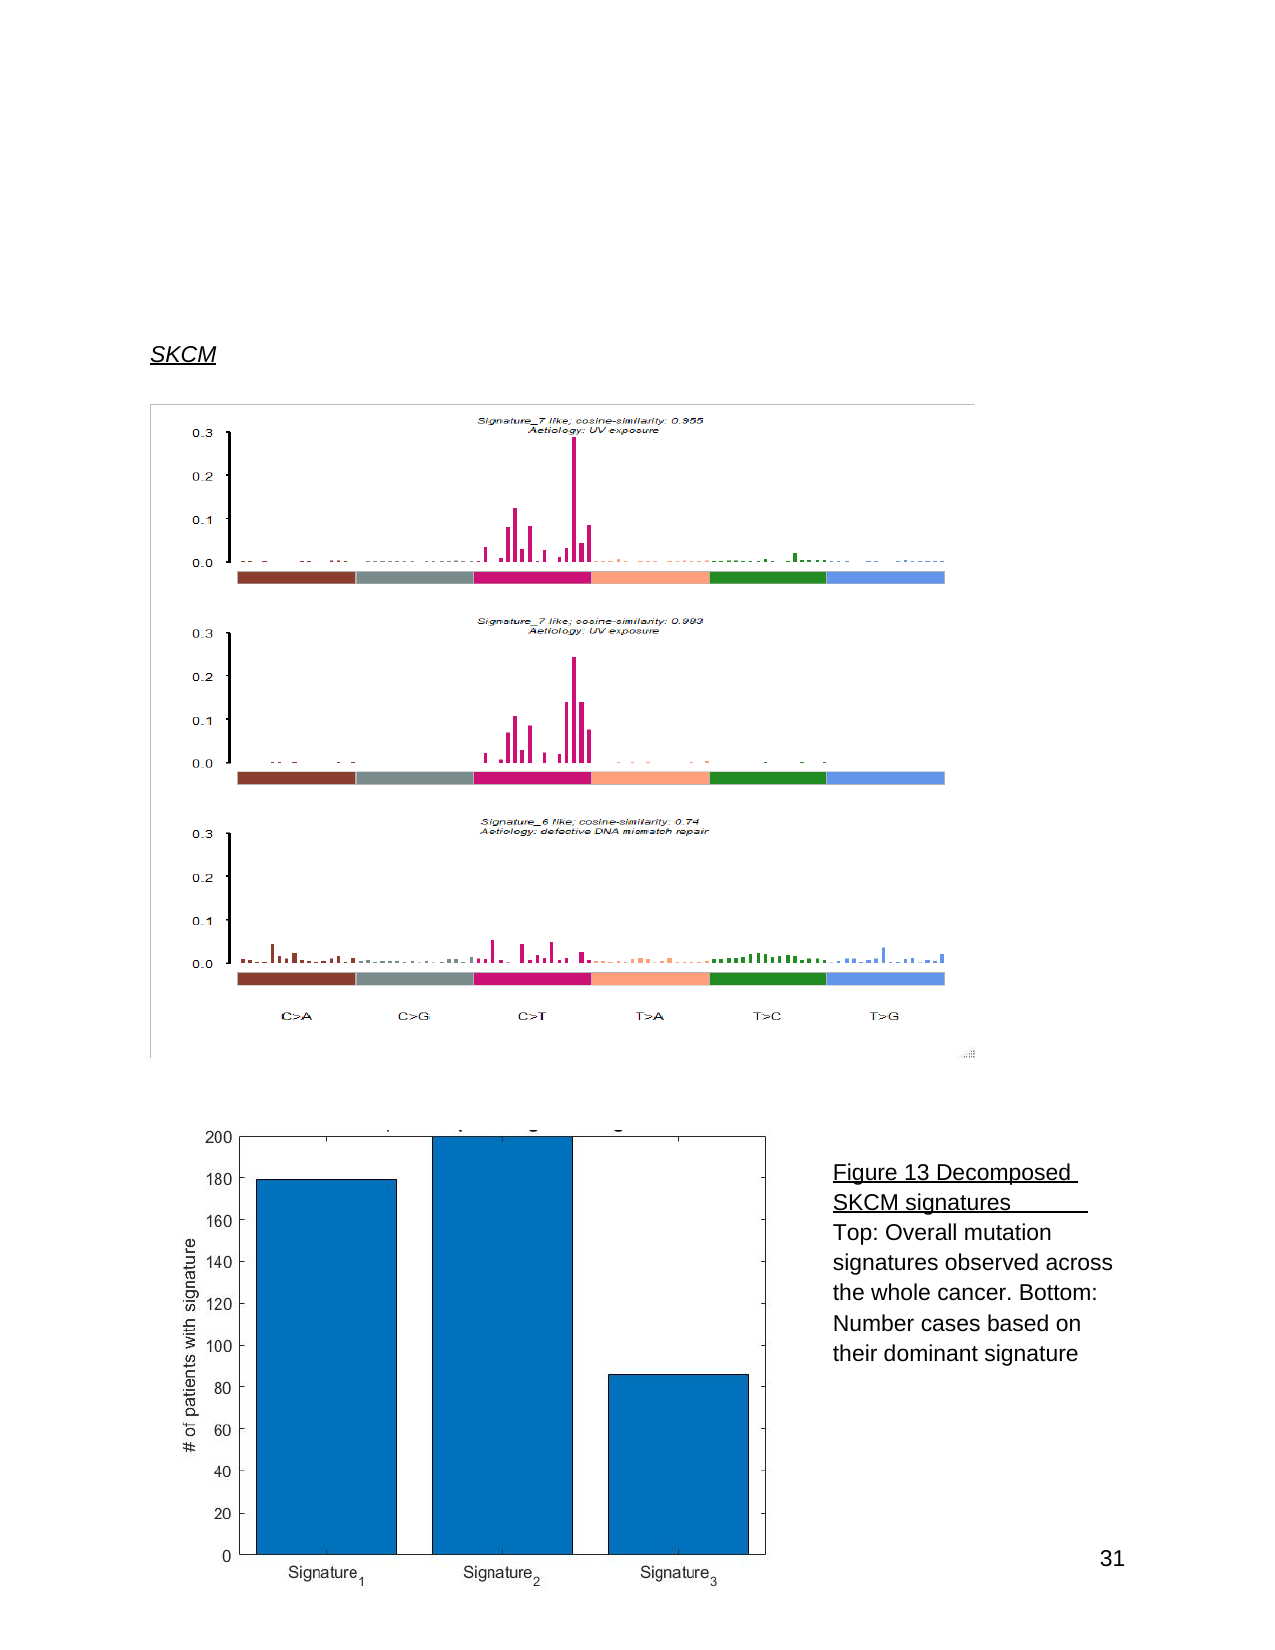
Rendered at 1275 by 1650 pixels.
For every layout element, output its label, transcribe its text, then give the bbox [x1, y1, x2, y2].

picture [150, 404, 975, 1058]
text Figure 13 Decomposed SKCM signatures Top: Overall mutation signatures observed across the whole cancer. Bottom: Number cases based on their dominant signature [830, 1158, 1125, 1366]
text SKCM [150, 341, 1125, 367]
picture [150, 1130, 830, 1611]
